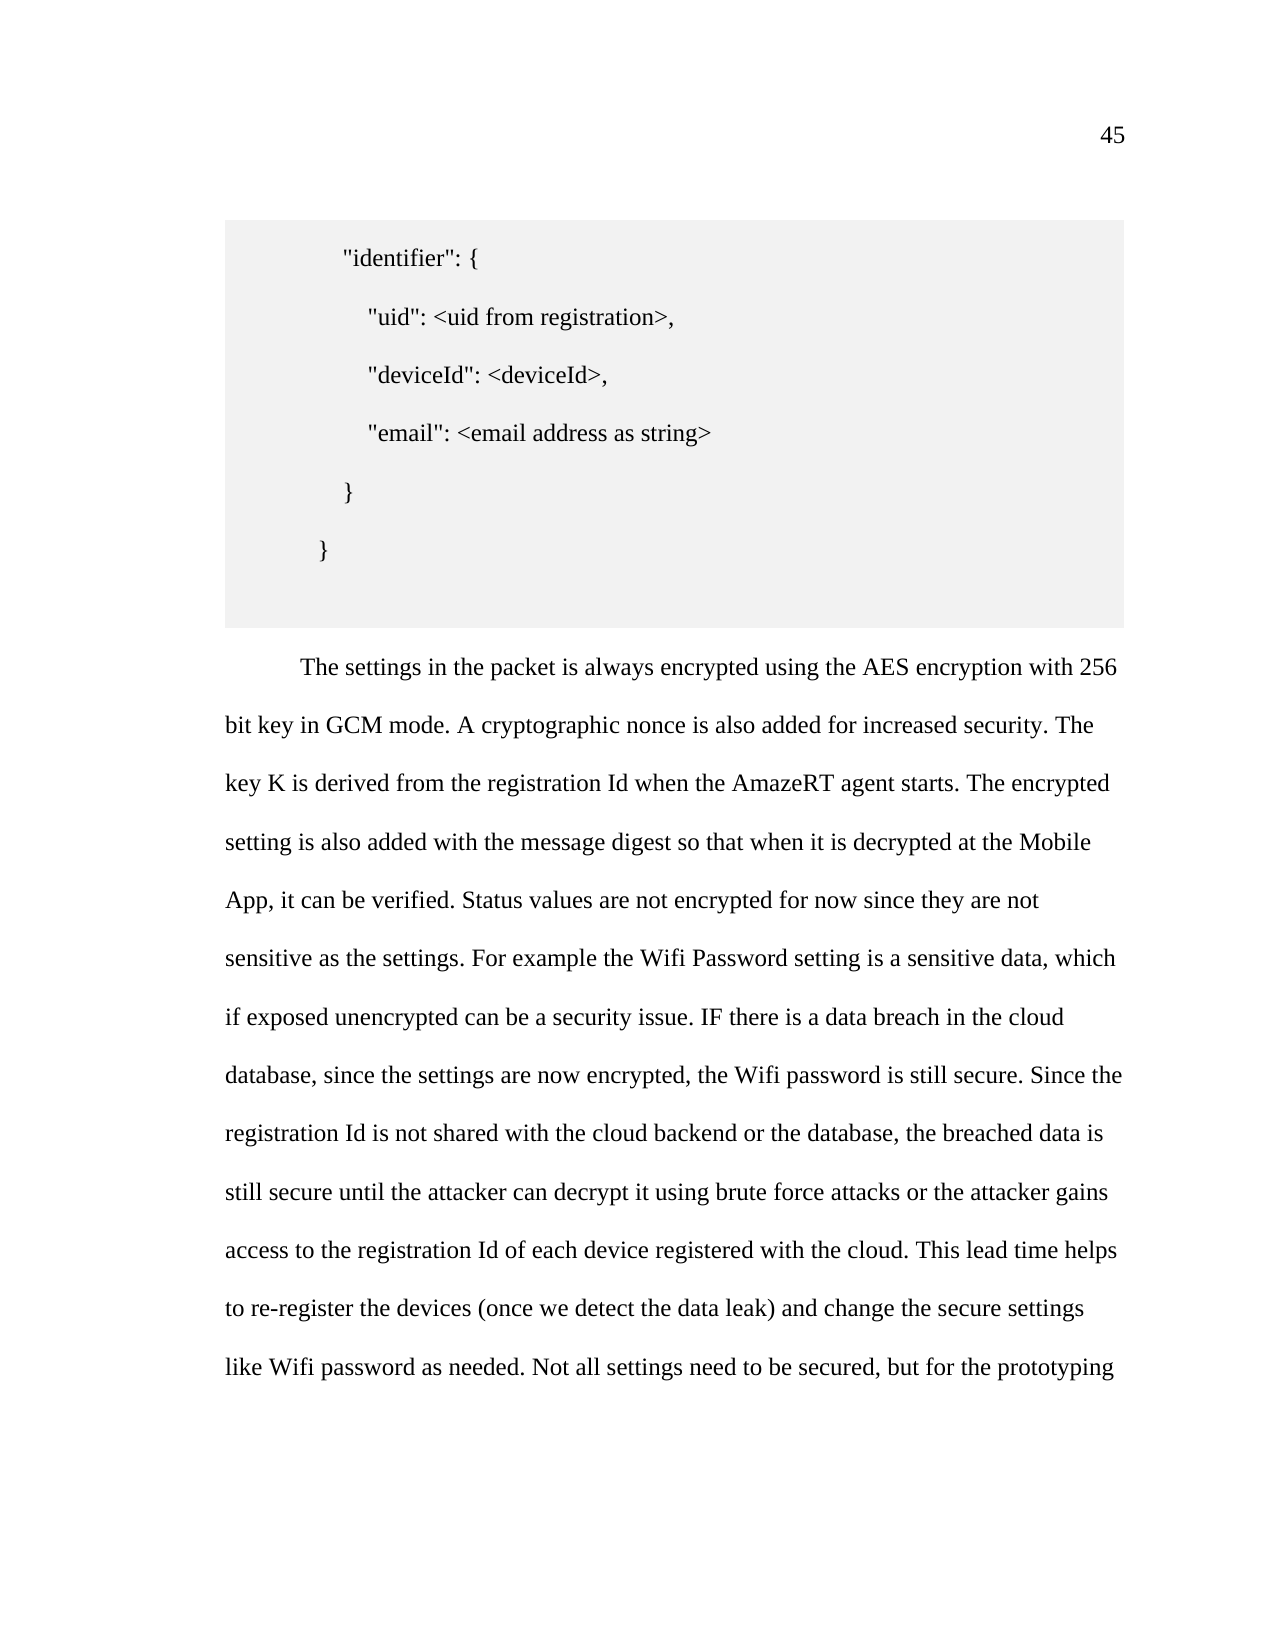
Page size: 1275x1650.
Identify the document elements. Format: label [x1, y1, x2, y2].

table_header [225, 220, 1124, 628]
text [225, 628, 1125, 1387]
